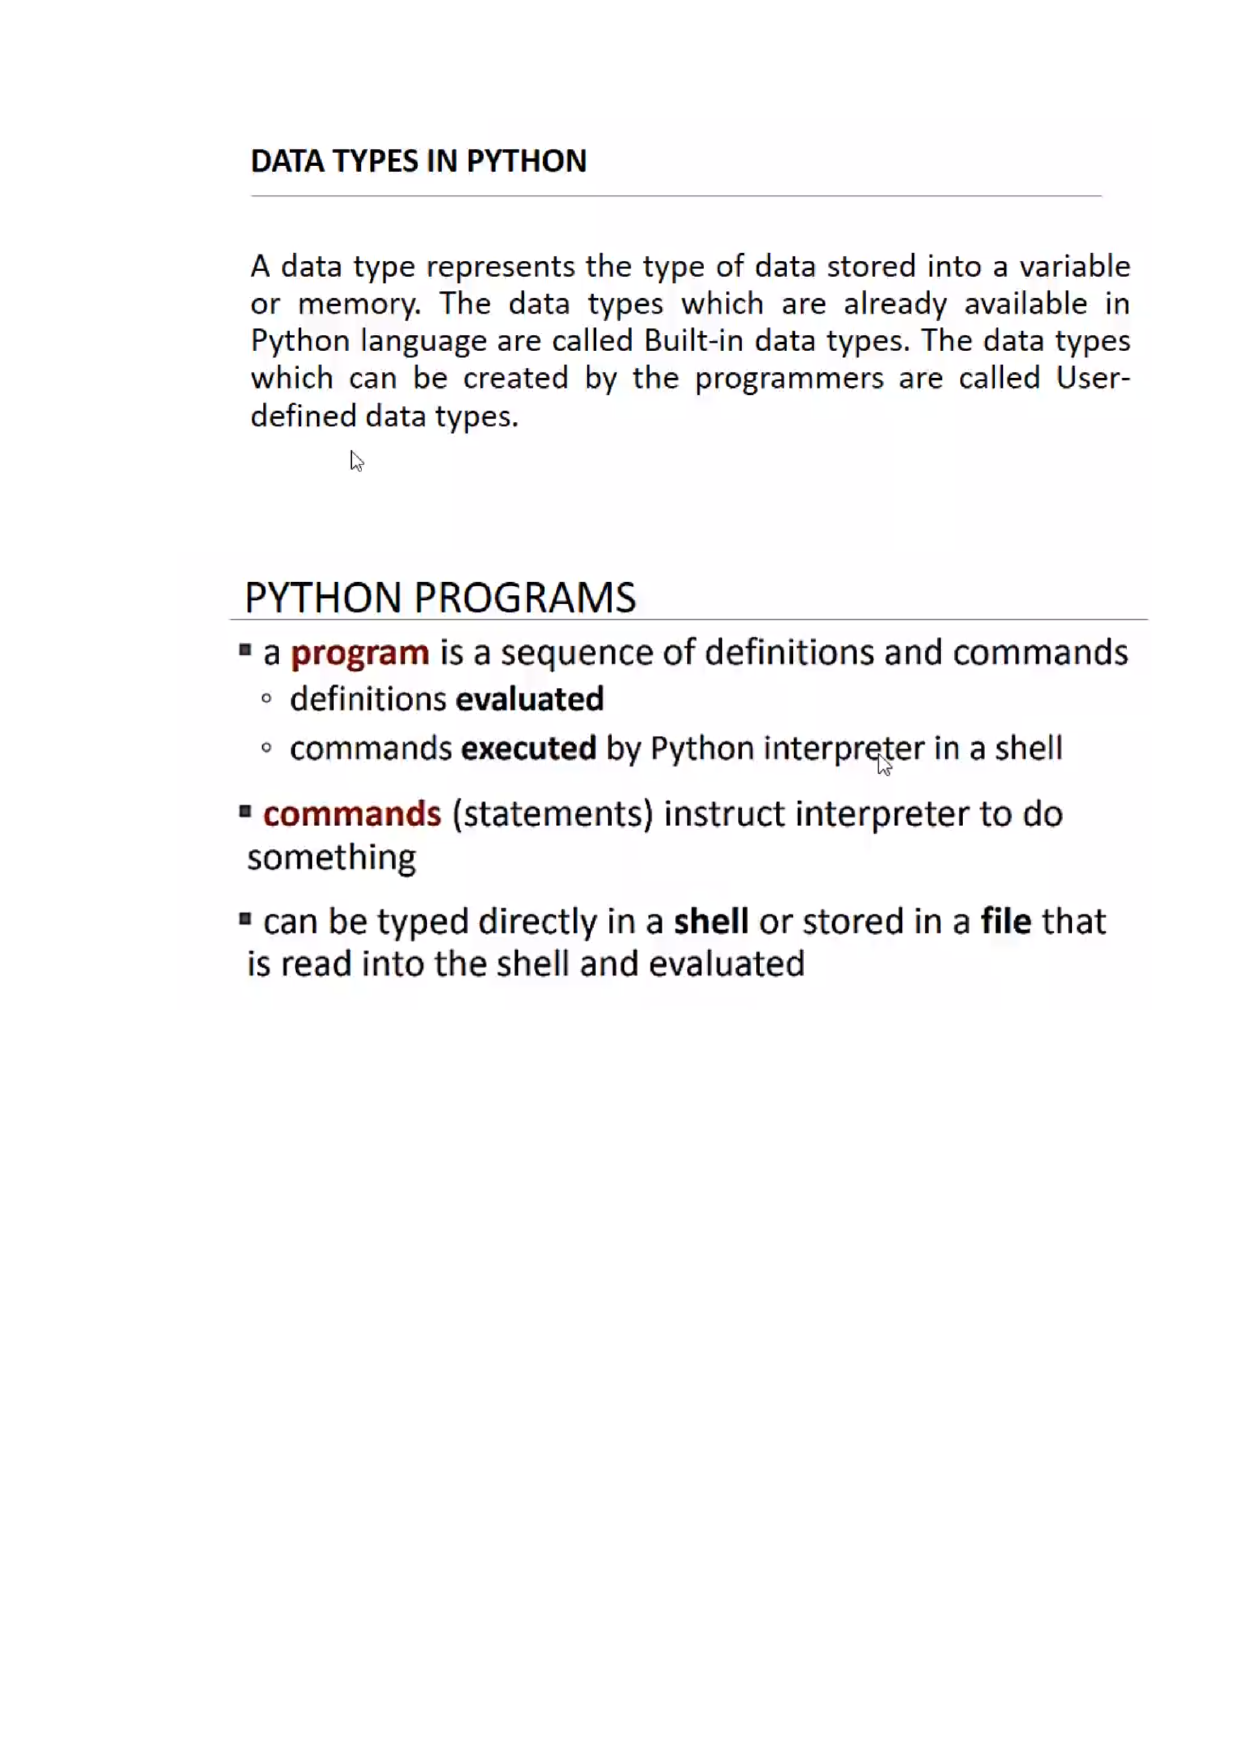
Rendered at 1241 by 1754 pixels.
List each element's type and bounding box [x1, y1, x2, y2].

picture [177, 118, 1152, 551]
picture [177, 552, 1152, 1010]
